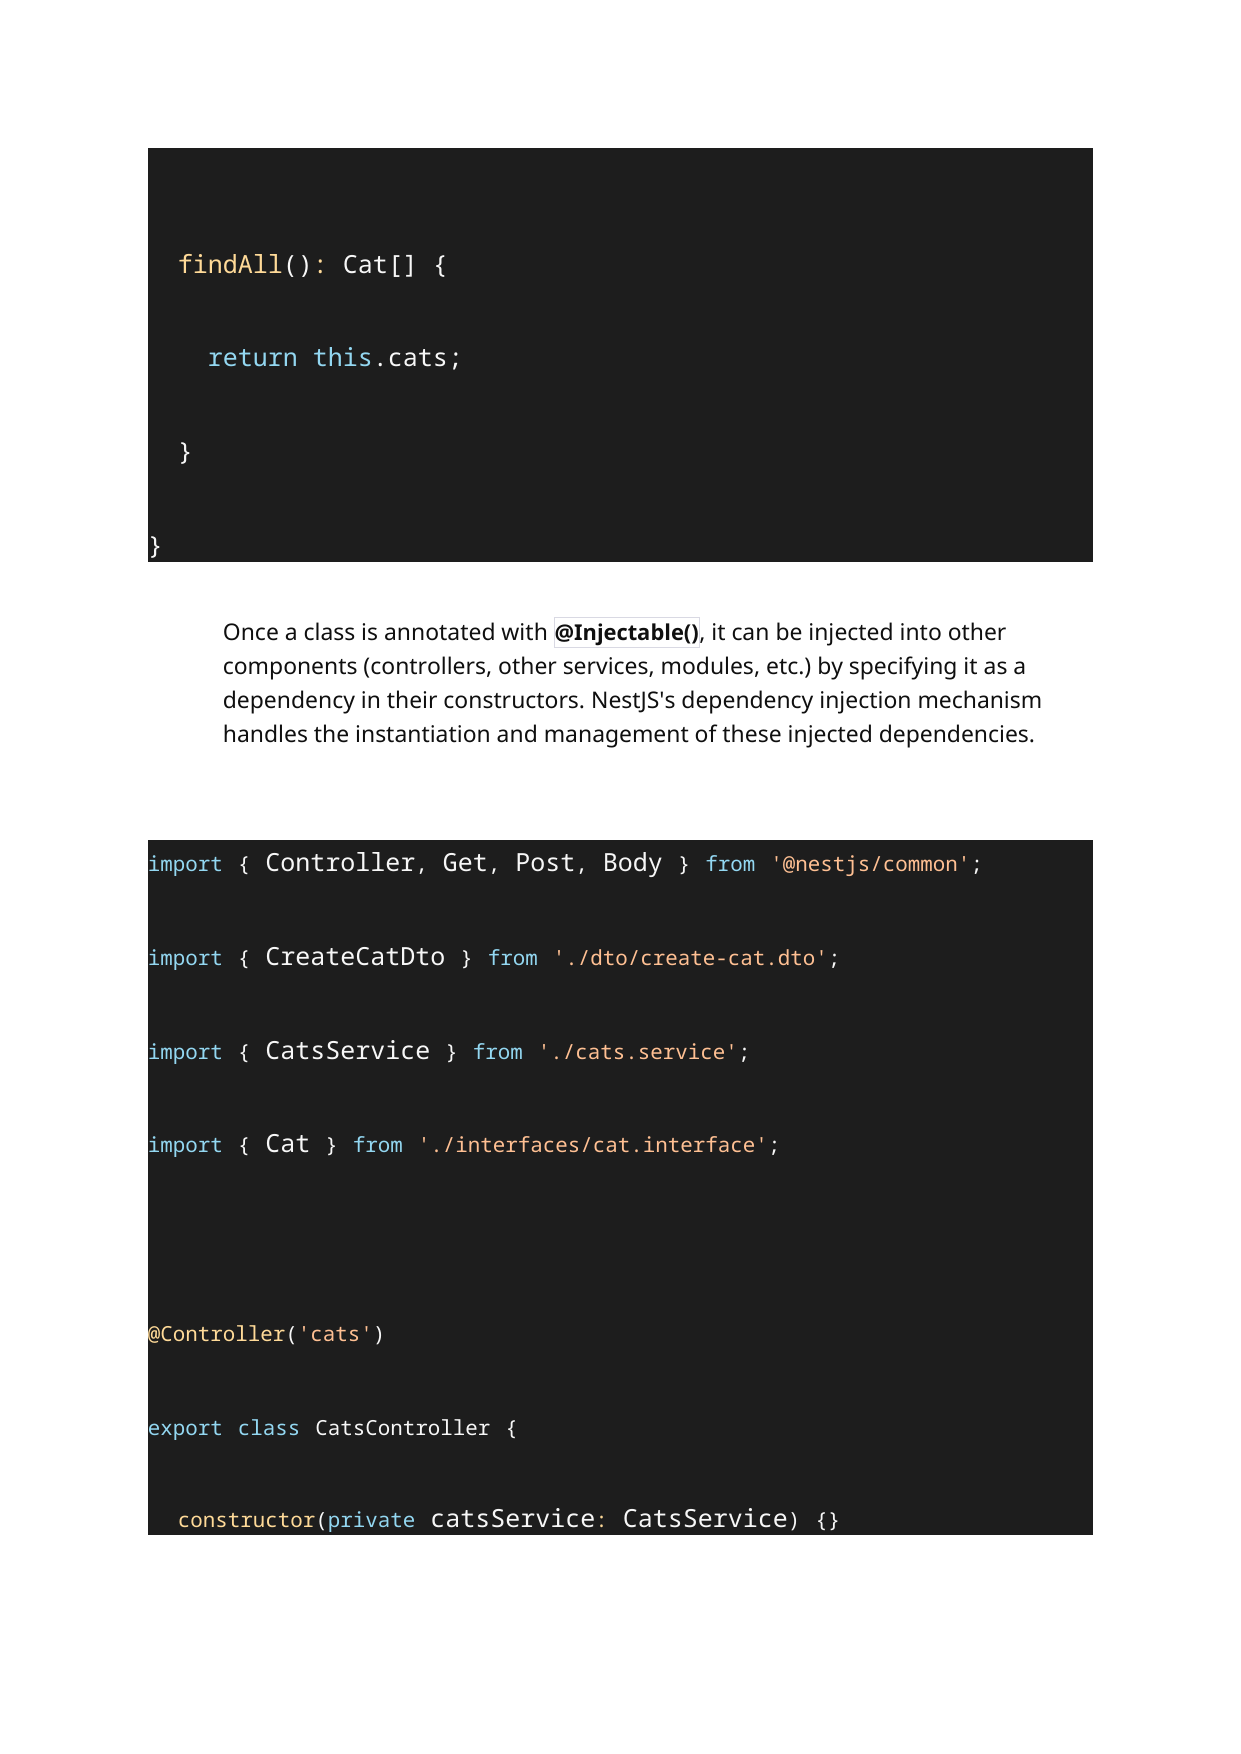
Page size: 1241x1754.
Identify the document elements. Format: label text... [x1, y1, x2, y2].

text import { Cat } from './interfaces/cat.interface'; [148, 1121, 1093, 1160]
text } [148, 523, 1093, 562]
text @Controller('cats') [148, 1309, 1093, 1348]
text import { Controller, Get, Post, Body } from '@nestjs/common'; [148, 840, 1093, 879]
text } [148, 429, 1093, 468]
text import { CreateCatDto } from './dto/create-cat.dto'; [148, 934, 1093, 973]
text export class CatsController { [148, 1402, 1093, 1441]
text findAll(): Cat[] { [148, 241, 1093, 280]
text constructor(private catsService: CatsService) {} [148, 1496, 1093, 1535]
list Once a class is annotated with @Injectable(), it can be injected into other components (controllers, other services, modules, etc.) by specifying it as a dependency in their constructors. NestJS's dependency injection mechanism handles the instantiation and management of these injected dependencies. [223, 616, 1093, 749]
text import { CatsService } from './cats.service'; [148, 1027, 1093, 1066]
text return this.cats; [148, 335, 1093, 374]
